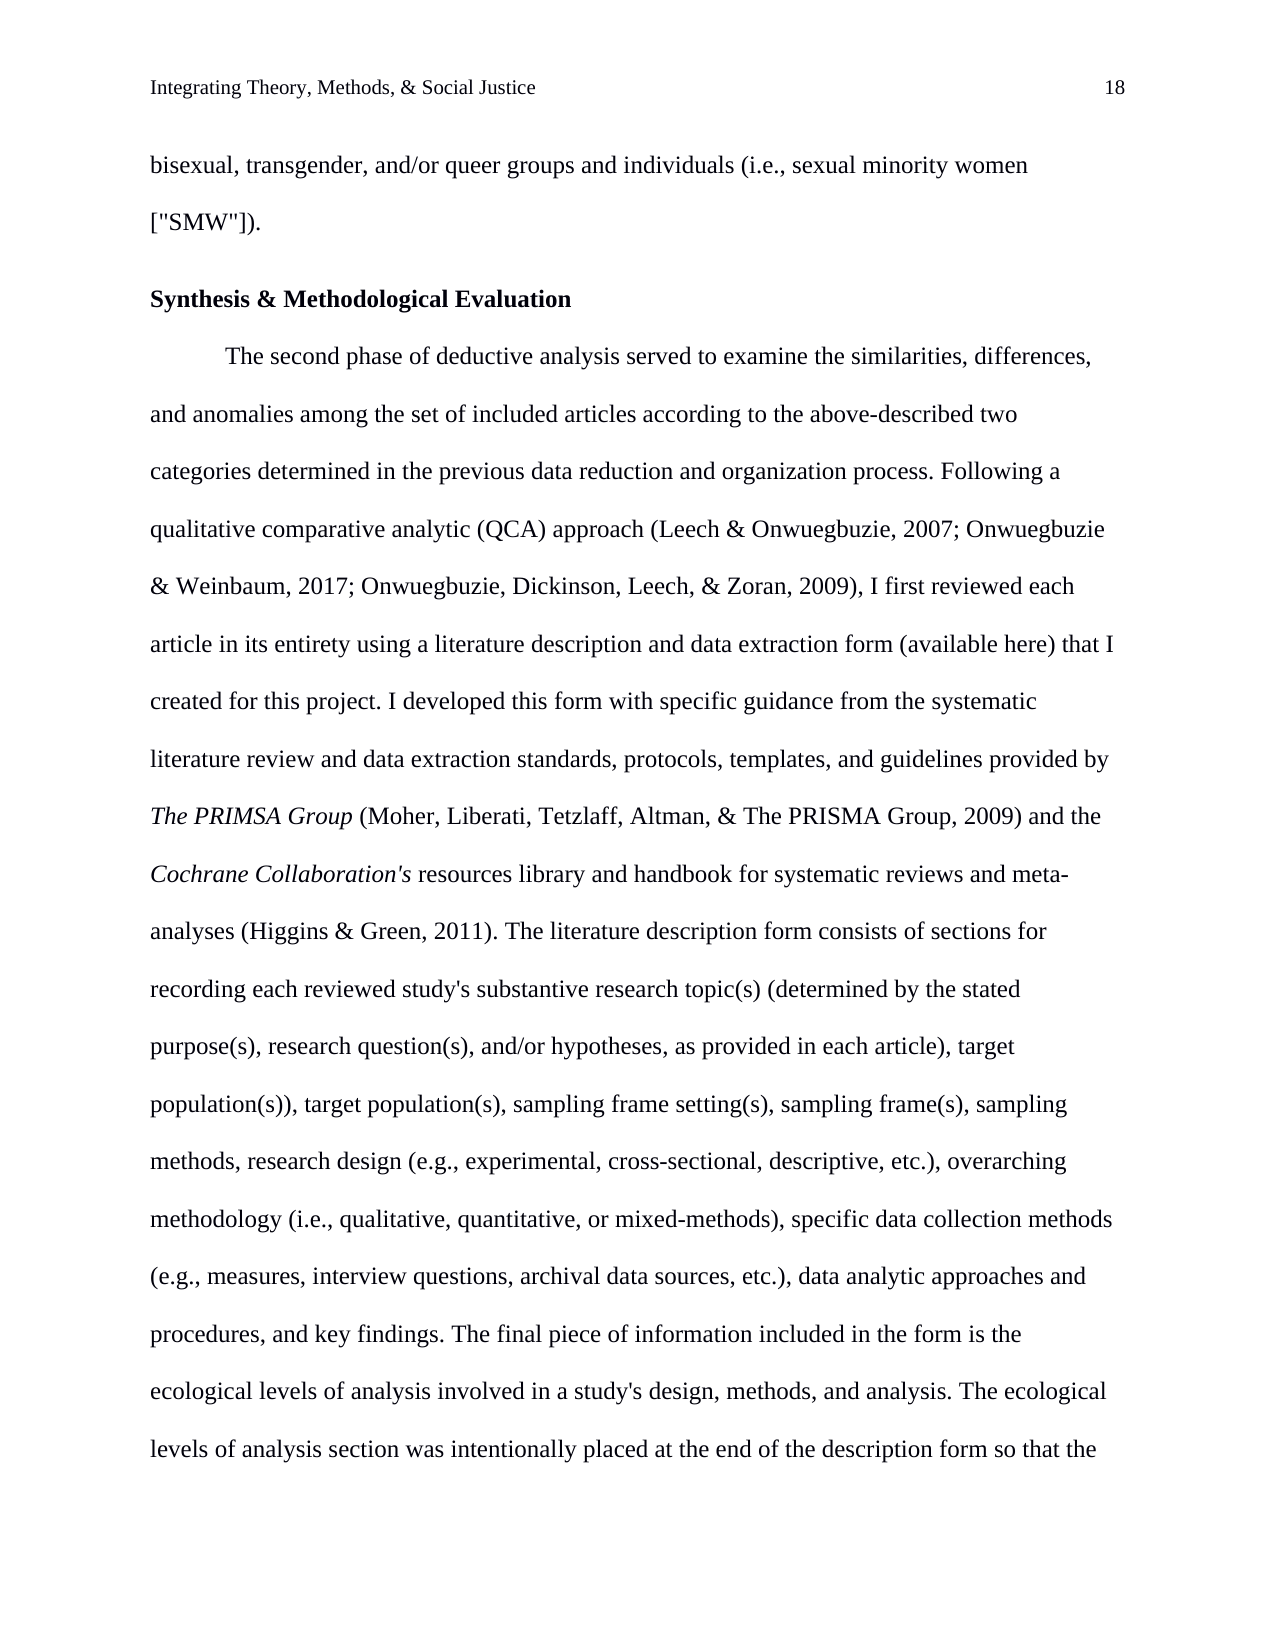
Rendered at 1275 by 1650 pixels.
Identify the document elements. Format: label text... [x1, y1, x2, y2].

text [150, 150, 1125, 236]
subtitle Synthesis & Methodological Evaluation [150, 284, 1125, 312]
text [150, 341, 1125, 1462]
